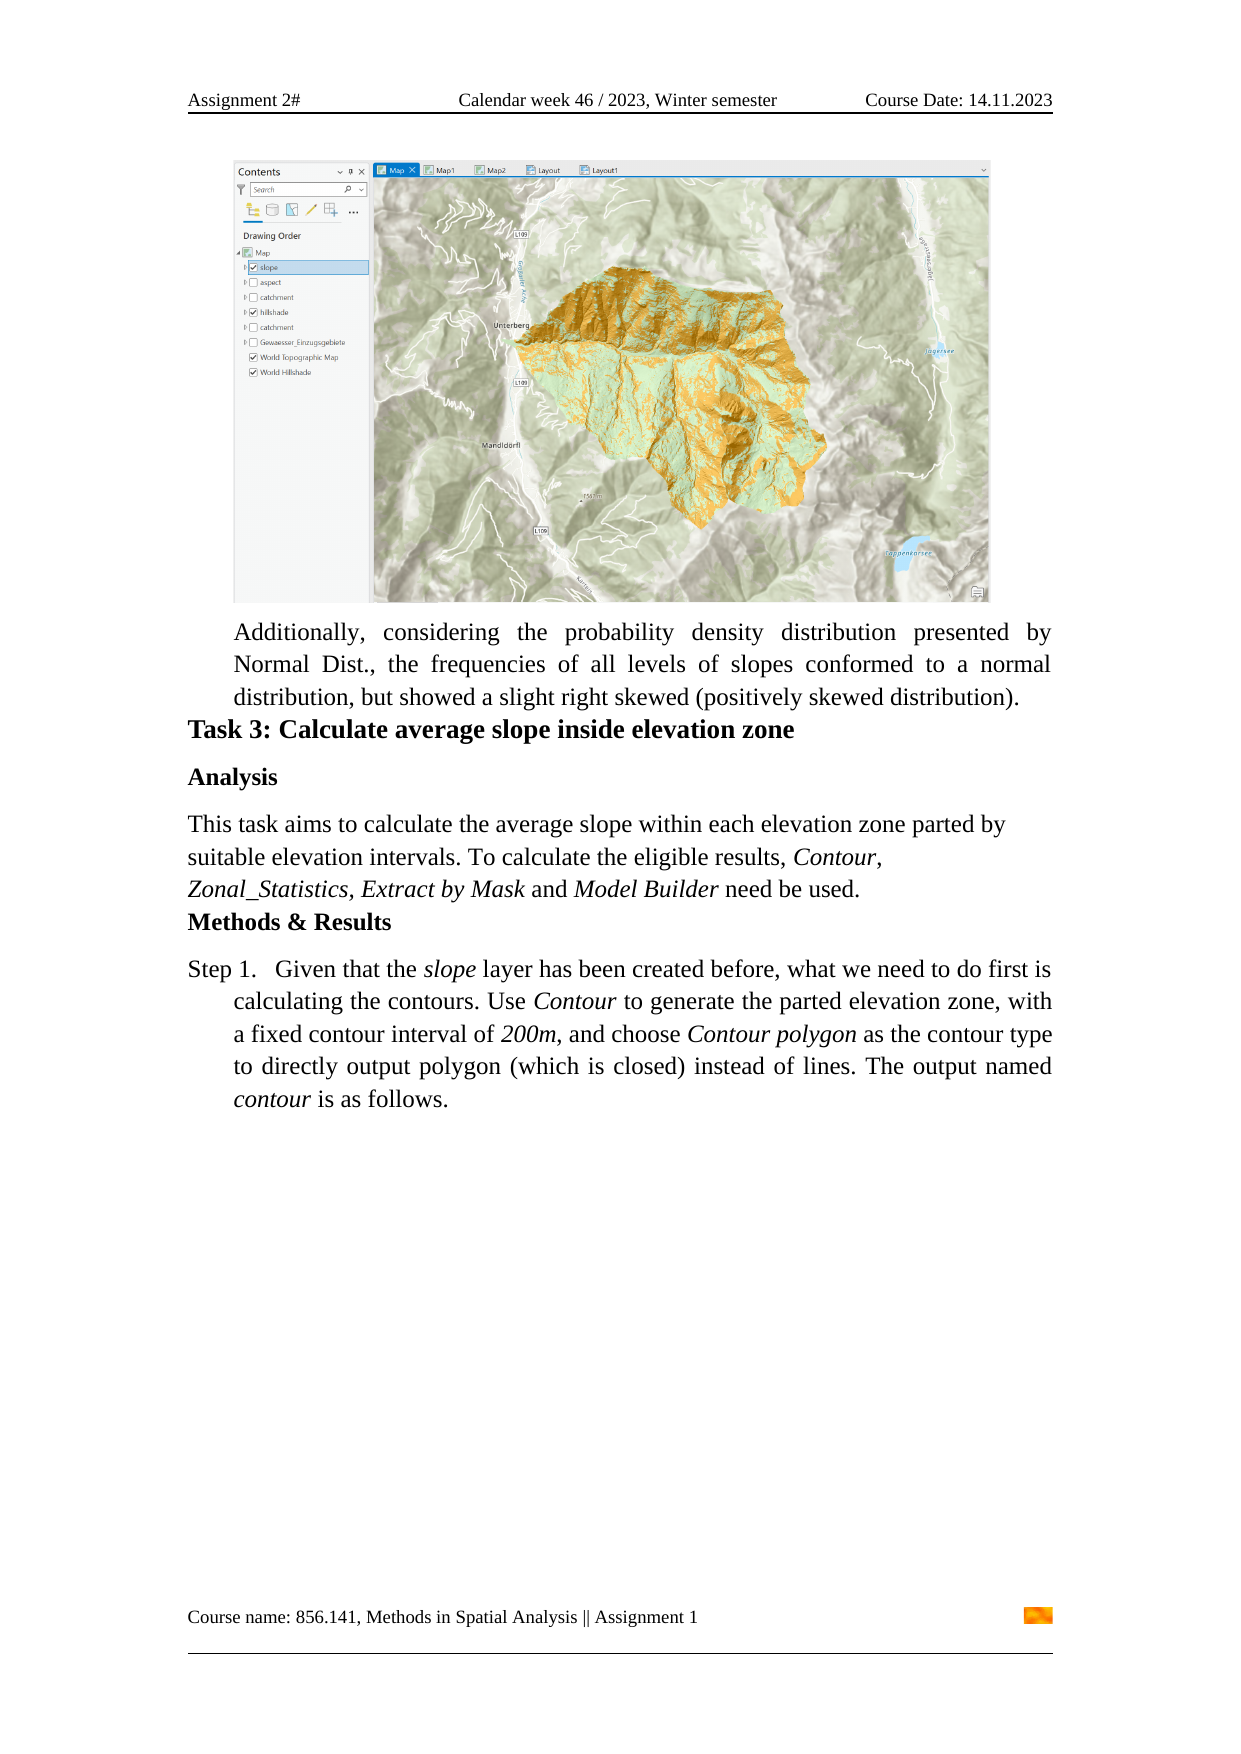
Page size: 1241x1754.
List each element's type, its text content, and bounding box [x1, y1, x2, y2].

list Given that the slope layer has been created before, what we need to do first is calculating the contours. Use Contour to generate the parted elevation zone, with a fixed contour interval of 200m, and choose Contour polygon as the contour type to directly output polygon (which is closed) instead of lines. The output named contour is as follows. [187, 952, 1053, 1114]
picture [233, 160, 991, 603]
subtitle Methods & Results [187, 905, 1053, 937]
subtitle Analysis [187, 761, 1053, 793]
list Additionally, considering the probability density distribution presented by Normal Dist., the frequencies of all levels of slopes conformed to a normal distribution, but showed a slight right skewed (positively skewed distribution). [233, 615, 1053, 713]
picture [1023, 1607, 1053, 1624]
text This task aims to calculate the average slope within each elevation zone parted by suitable elevation intervals. To calculate the eligible results, Contour, Zonal_Statistics, Extract by Mask and Model Builder need be used. [187, 807, 1053, 905]
subtitle Task 3: Calculate average slope inside elevation zone [187, 713, 1053, 745]
